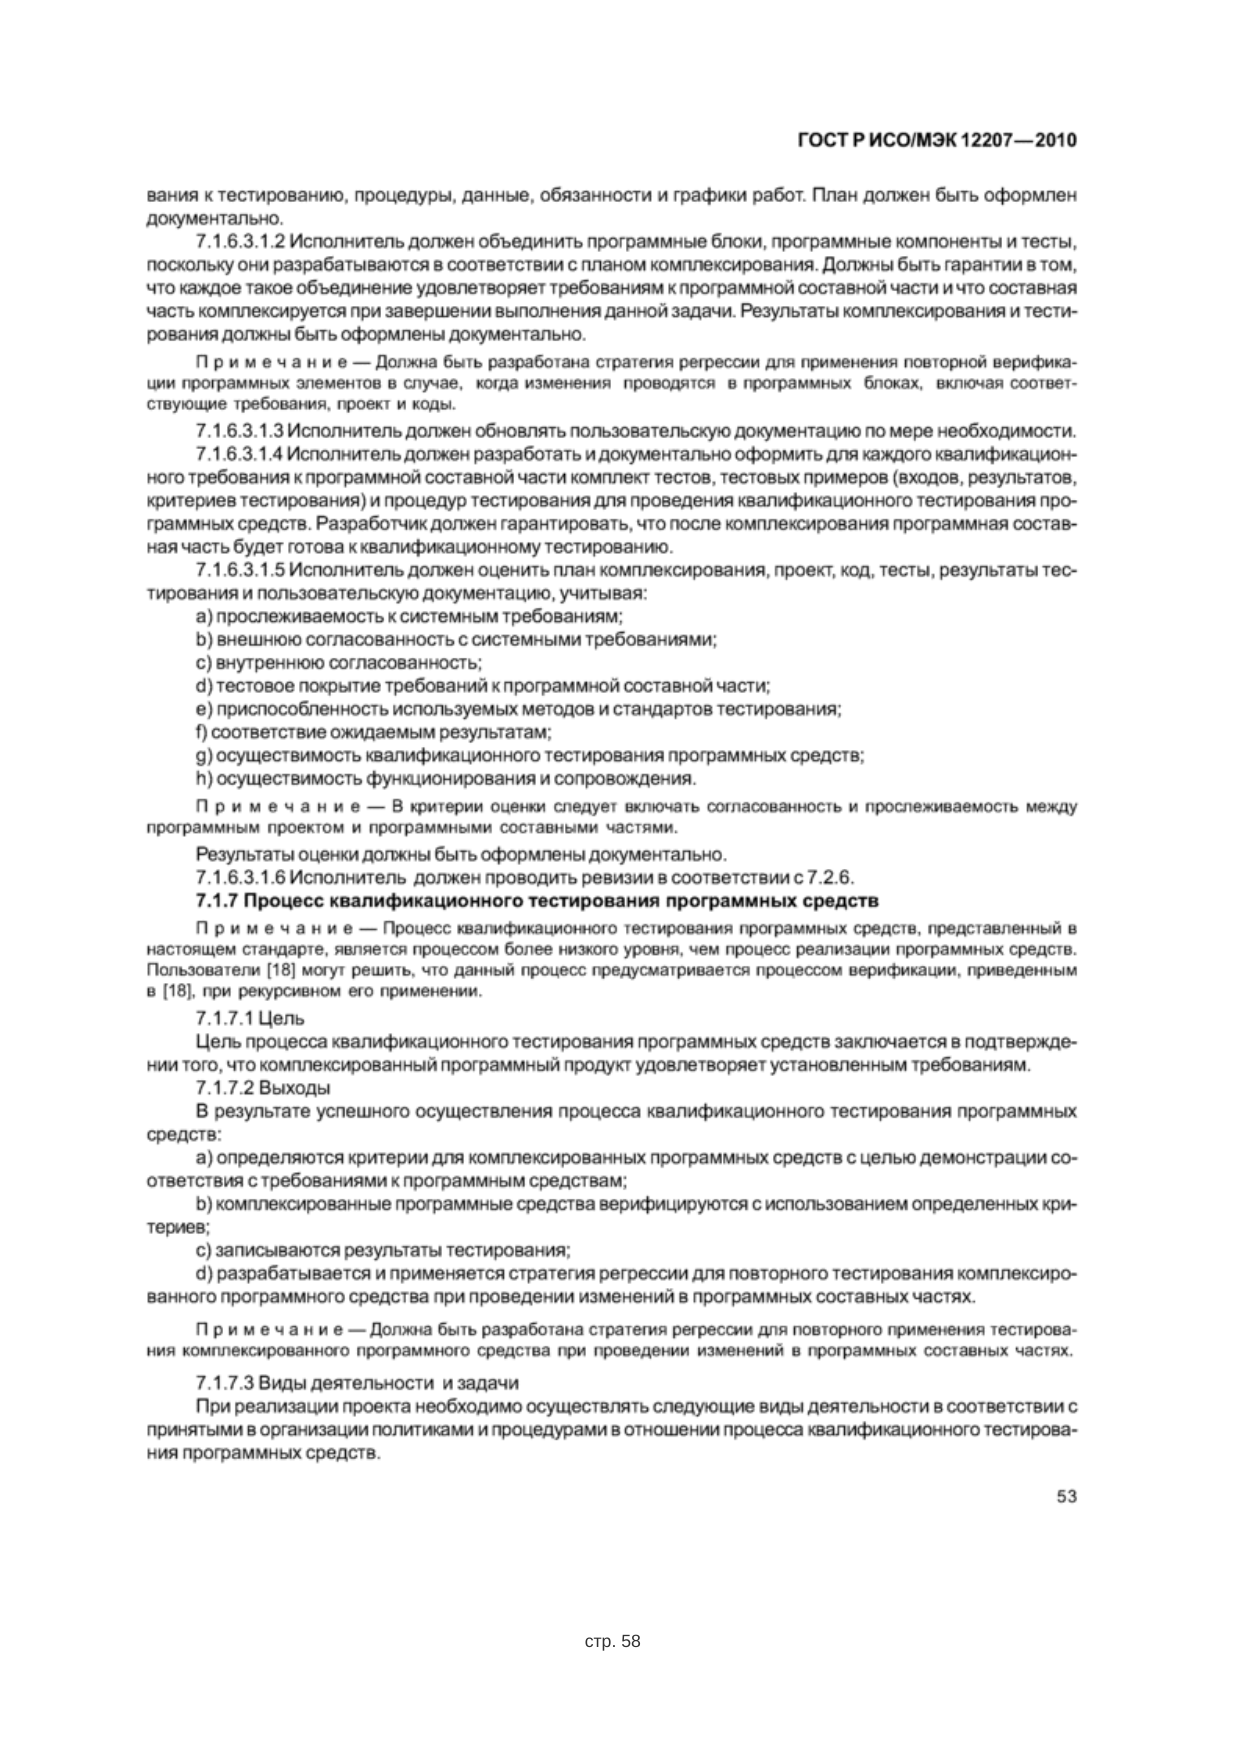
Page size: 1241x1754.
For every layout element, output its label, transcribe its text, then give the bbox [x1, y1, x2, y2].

picture [65, 44, 1160, 1631]
